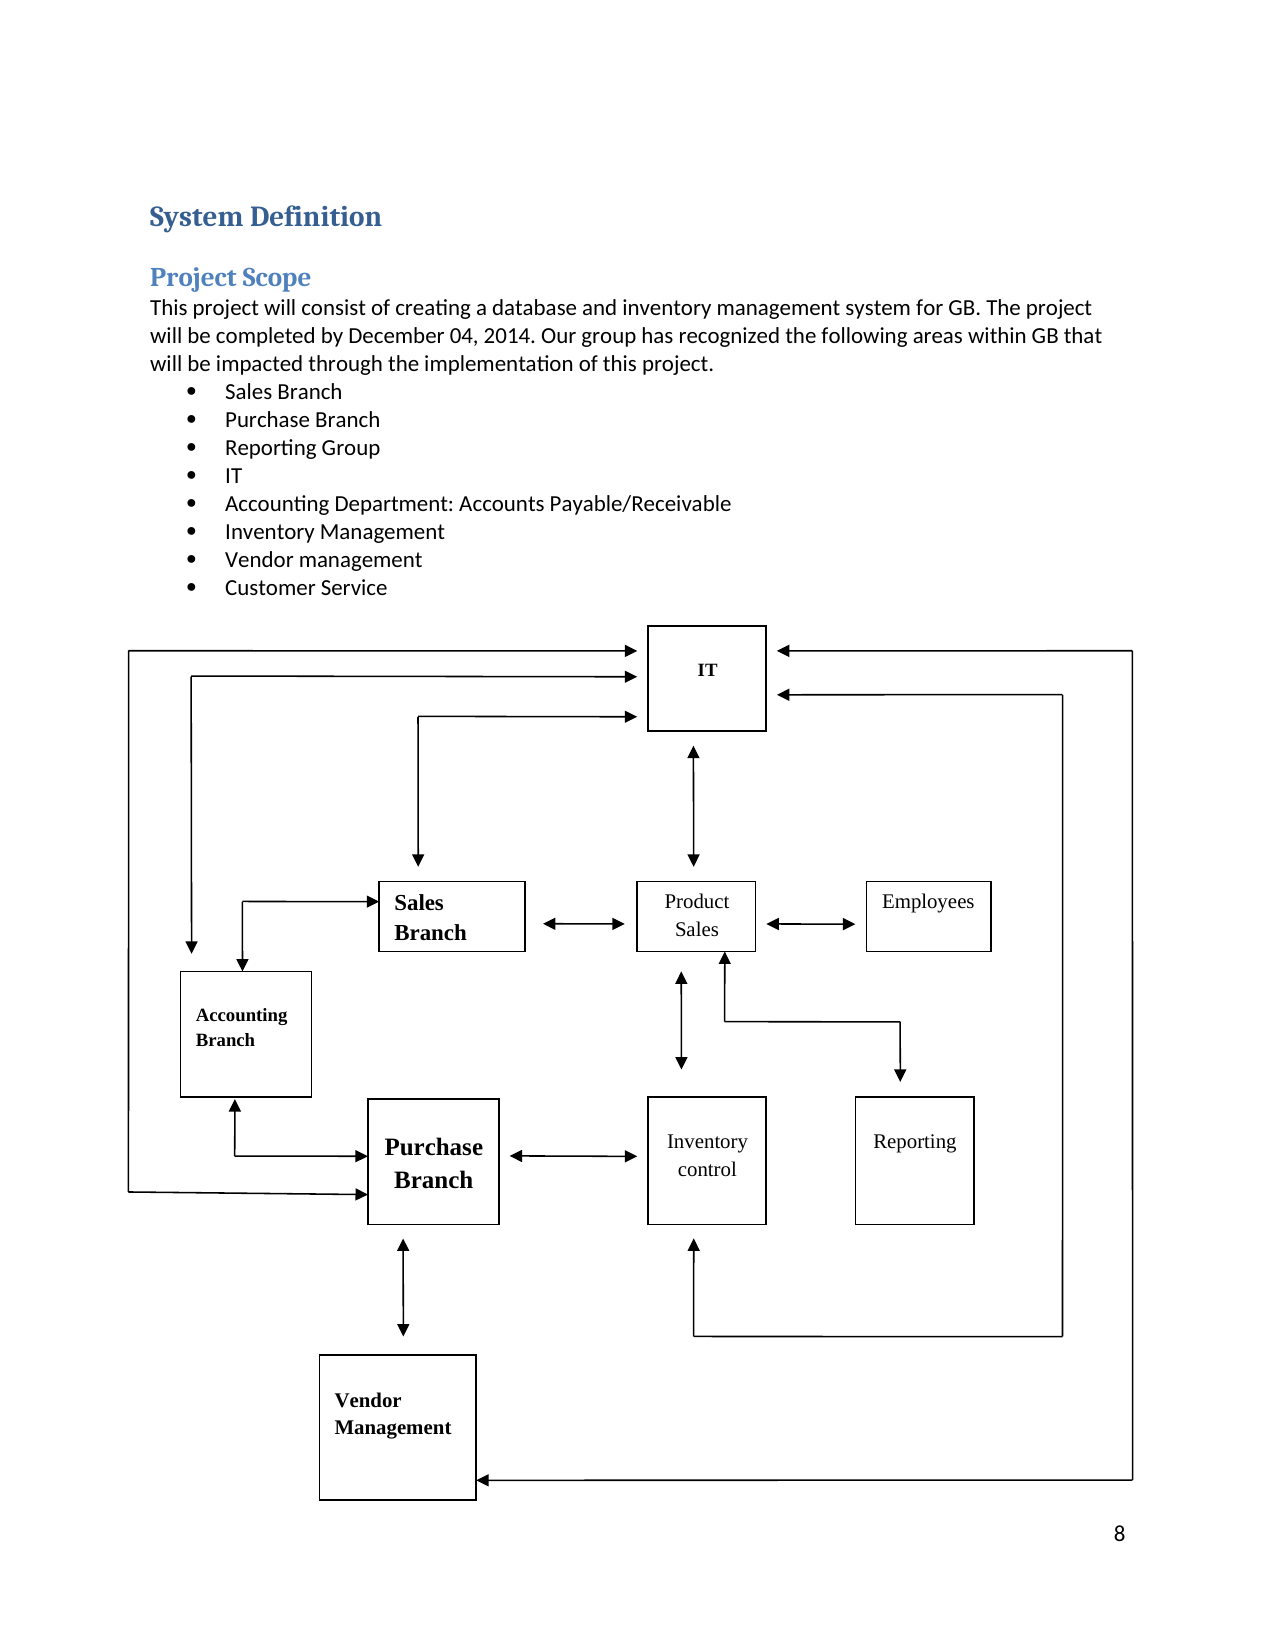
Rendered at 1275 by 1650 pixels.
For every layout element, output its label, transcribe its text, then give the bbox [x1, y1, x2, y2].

list Accounting Department: Accounts Payable/Receivable [187, 489, 1125, 517]
list Customer Service [187, 573, 1125, 601]
text Project Scope This project will consist of creating a database and inventory management system for GB. The project will be completed by December 04, 2014. Our group has recognized the following areas within GB that will be impacted through the implementation of this project. [150, 262, 1125, 377]
subtitle System Definition [150, 200, 1125, 233]
list IT [187, 461, 1125, 489]
list Vendor management [187, 545, 1125, 573]
list Inventory Management [187, 517, 1125, 545]
list Reporting Group [187, 433, 1125, 461]
list Sales Branch [187, 377, 1125, 405]
list Purchase Branch [187, 405, 1125, 433]
